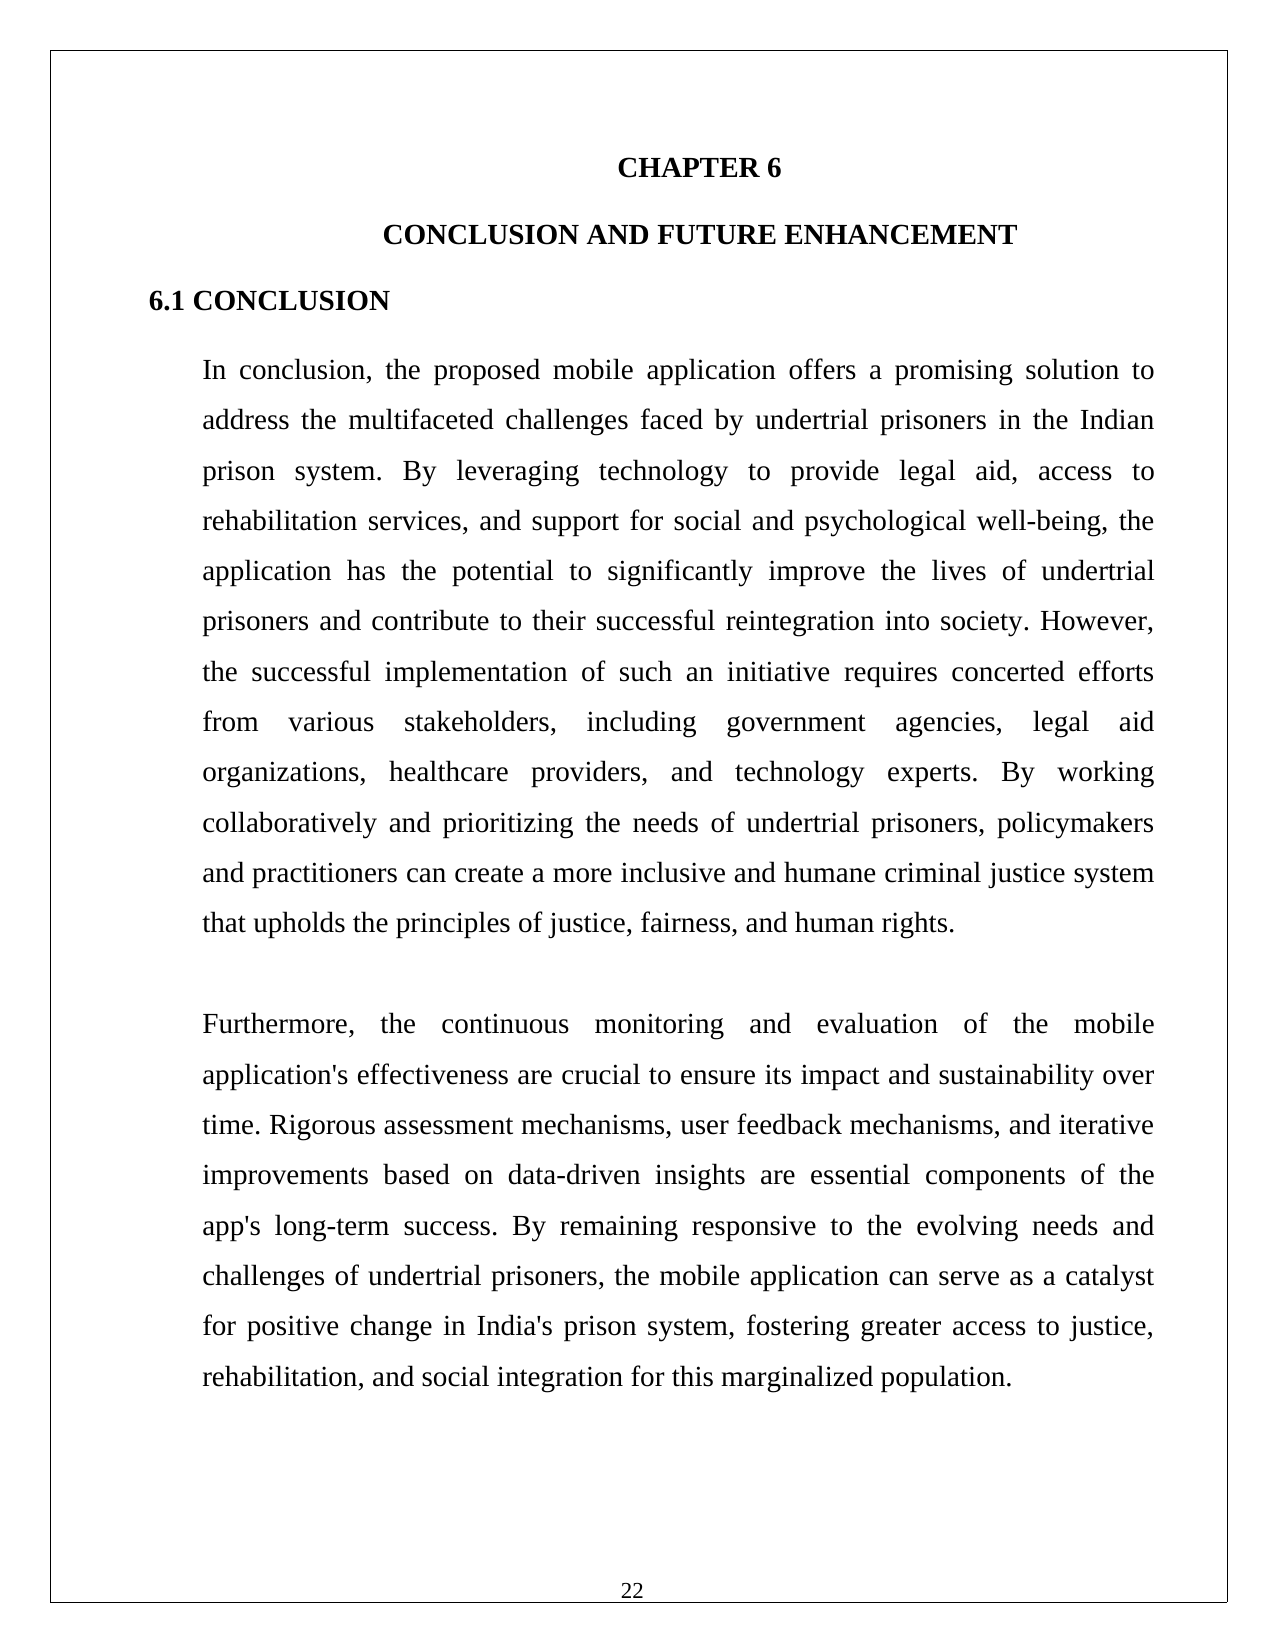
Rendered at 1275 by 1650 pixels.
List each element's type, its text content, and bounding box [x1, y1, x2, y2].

text CONCLUSION AND FUTURE ENHANCEMENT [244, 217, 1156, 251]
subtitle CHAPTER 6 [243, 151, 1156, 184]
text In conclusion, the proposed mobile application offers a promising solution to address the multifaceted challenges faced by undertrial prisoners in the Indian prison system. By leveraging technology to provide legal aid, access to rehabilitation services, and support for social and psychological well-being, the application has the potential to significantly improve the lives of undertrial prisoners and contribute to their successful reintegration into society. However, the successful implementation of such an initiative requires concerted efforts from various stakeholders, including government agencies, legal aid organizations, healthcare providers, and technology experts. By working collaboratively and prioritizing the needs of undertrial prisoners, policymakers and practitioners can create a more inclusive and humane criminal justice system that upholds the principles of justice, fairness, and human rights. [202, 352, 1156, 939]
text Furthermore, the continuous monitoring and evaluation of the mobile application's effectiveness are crucial to ensure its impact and sustainability over time. Rigorous assessment mechanisms, user feedback mechanisms, and iterative improvements based on data-driven insights are essential components of the app's long-term success. By remaining responsive to the evolving needs and challenges of undertrial prisoners, the mobile application can serve as a catalyst for positive change in India's prison system, fostering greater access to justice, rehabilitation, and social integration for this marginalized population. [202, 1006, 1156, 1392]
subtitle 6.1 CONCLUSION [148, 283, 1156, 317]
